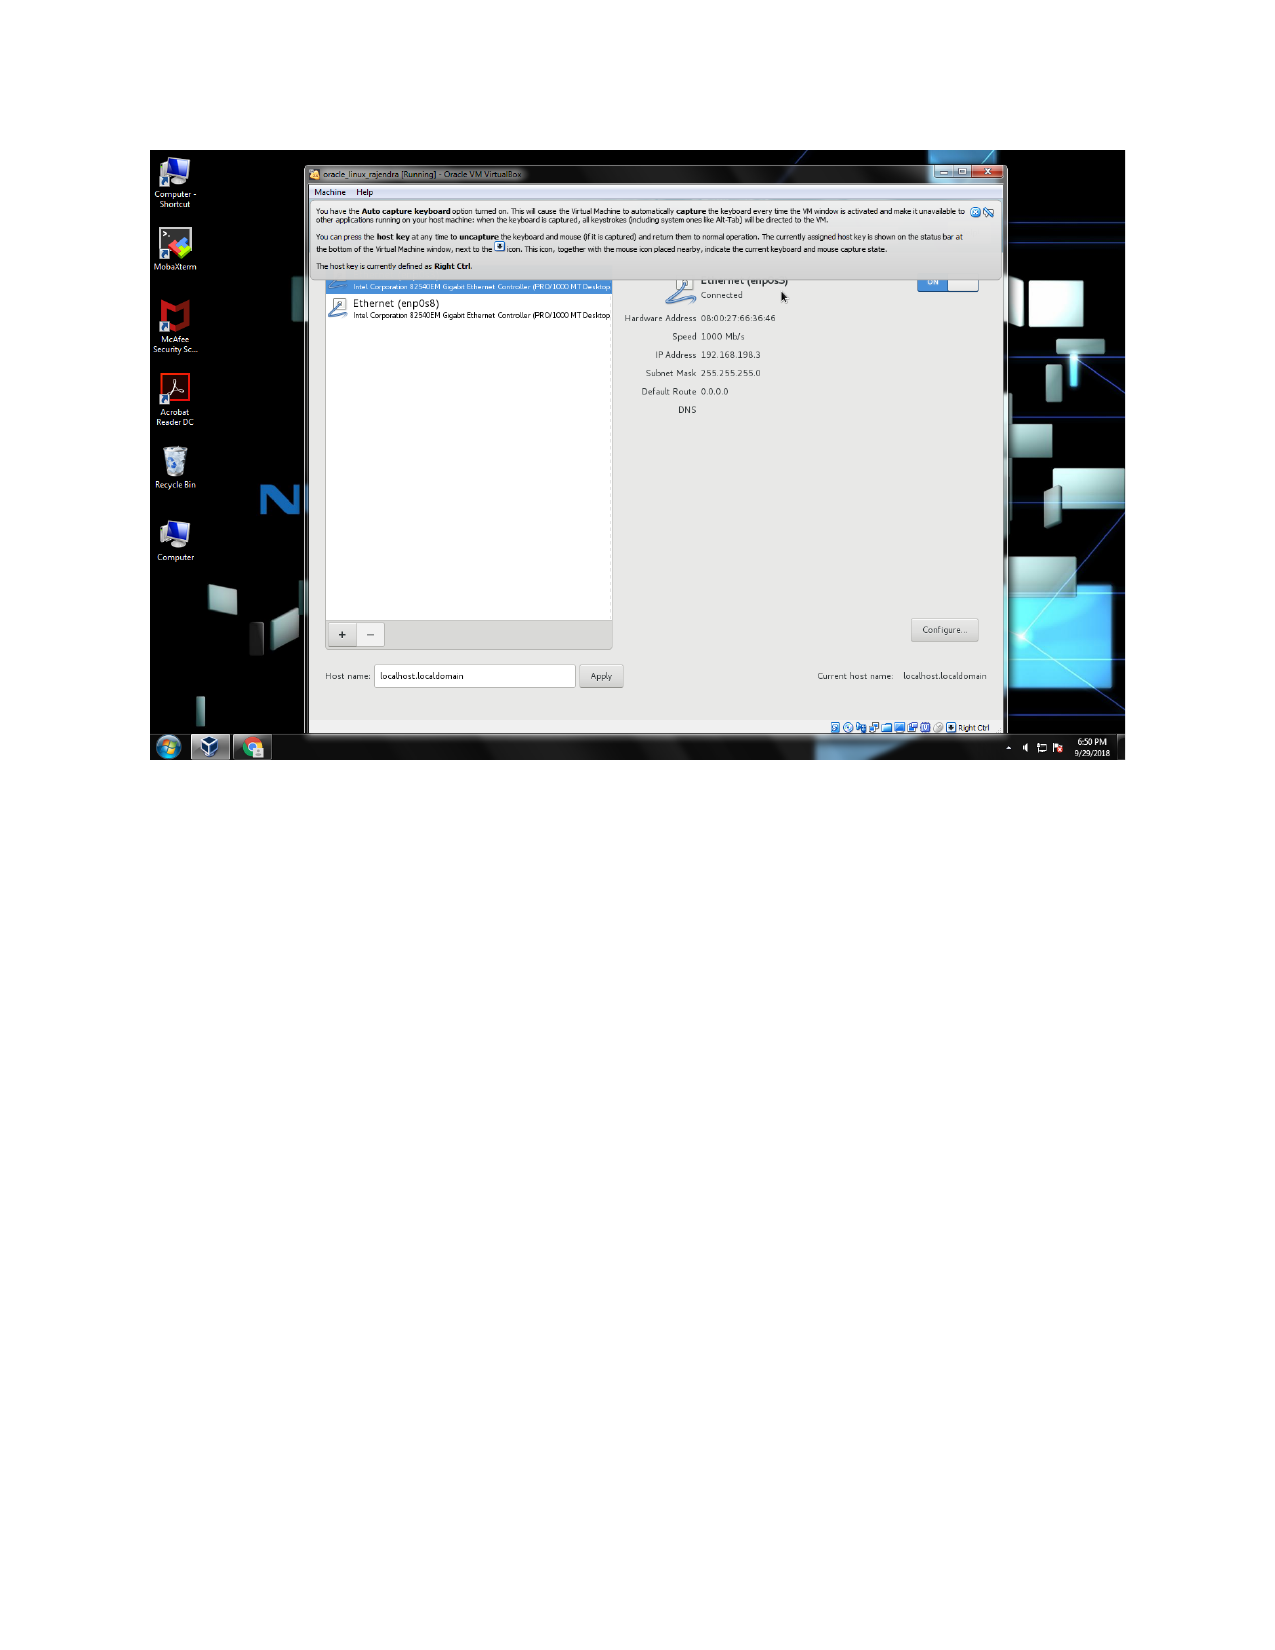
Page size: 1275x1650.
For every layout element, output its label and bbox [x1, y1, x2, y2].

picture [150, 150, 1125, 760]
